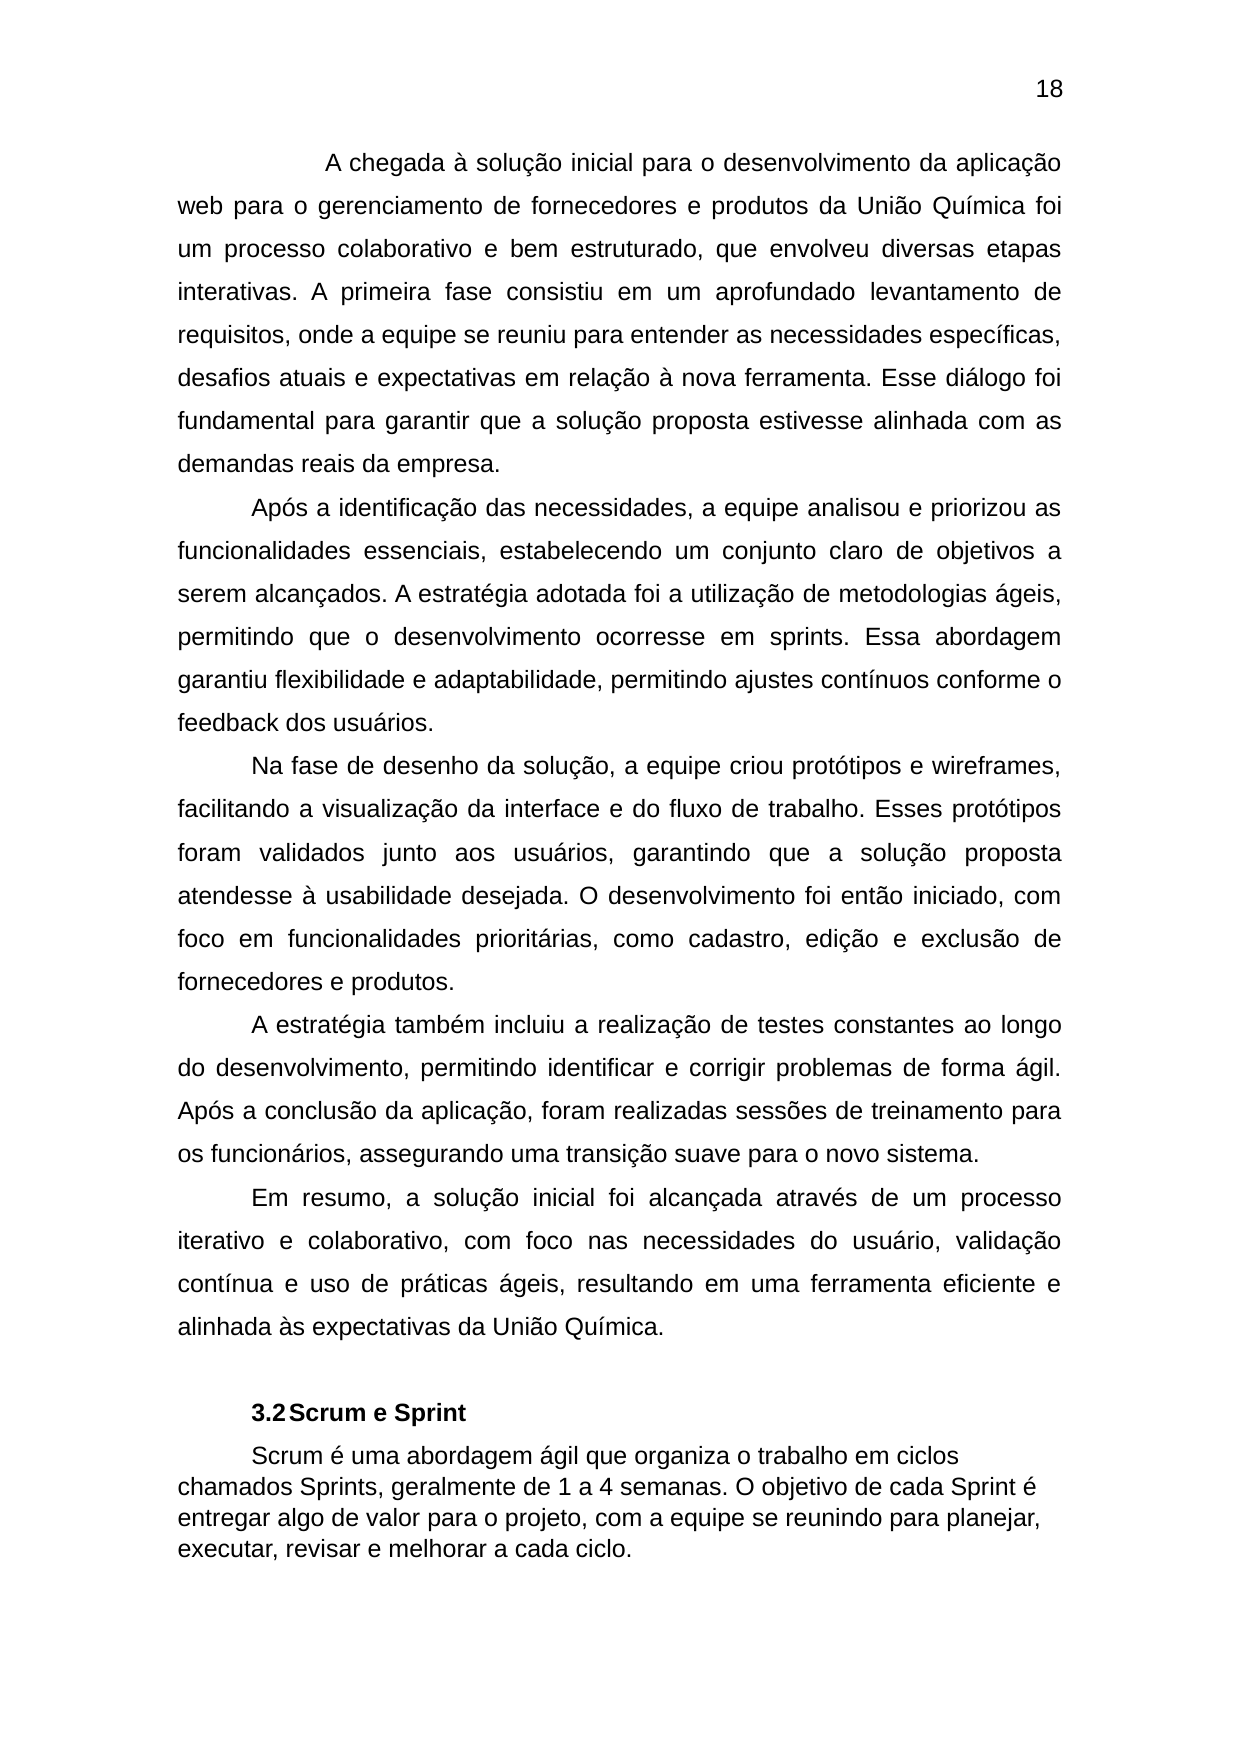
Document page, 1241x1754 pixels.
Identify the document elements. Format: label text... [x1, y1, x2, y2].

text A chegada à solução inicial para o desenvolvimento da aplicação web para o gerenciamento de fornecedores e produtos da União Química foi um processo colaborativo e bem estruturado, que envolveu diversas etapas interativas. A primeira fase consistiu em um aprofundado levantamento de requisitos, onde a equipe se reuniu para entender as necessidades específicas, desafios atuais e expectativas em relação à nova ferramenta. Esse diálogo foi fundamental para garantir que a solução proposta estivesse alinhada com as demandas reais da empresa. [177, 148, 1063, 478]
subtitle Scrum e Sprint [251, 1398, 1063, 1427]
text Na fase de desenho da solução, a equipe criou protótipos e wireframes, facilitando a visualização da interface e do fluxo de trabalho. Esses protótipos foram validados junto aos usuários, garantindo que a solução proposta atendesse à usabilidade desejada. O desenvolvimento foi então iniciado, com foco em funcionalidades prioritárias, como cadastro, edição e exclusão de fornecedores e produtos. [177, 751, 1063, 996]
text A estratégia também incluiu a realização de testes constantes ao longo do desenvolvimento, permitindo identificar e corrigir problemas de forma ágil. Após a conclusão da aplicação, foram realizadas sessões de treinamento para os funcionários, assegurando uma transição suave para o novo sistema. [177, 1010, 1063, 1168]
text Após a identificação das necessidades, a equipe analisou e priorizou as funcionalidades essenciais, estabelecendo um conjunto claro de objetivos a serem alcançados. A estratégia adotada foi a utilização de metodologias ágeis, permitindo que o desenvolvimento ocorresse em sprints. Essa abordagem garantiu flexibilidade e adaptabilidade, permitindo ajustes contínuos conforme o feedback dos usuários. [177, 493, 1063, 737]
text Em resumo, a solução inicial foi alcançada através de um processo iterativo e colaborativo, com foco nas necessidades do usuário, validação contínua e uso de práticas ágeis, resultando em uma ferramenta eficiente e alinhada às expectativas da União Química. [177, 1183, 1063, 1341]
text Scrum é uma abordagem ágil que organiza o trabalho em ciclos chamados Sprints, geralmente de 1 a 4 semanas. O objetivo de cada Sprint é entregar algo de valor para o projeto, com a equipe se reunindo para planejar, executar, revisar e melhorar a cada ciclo. [177, 1441, 1063, 1563]
